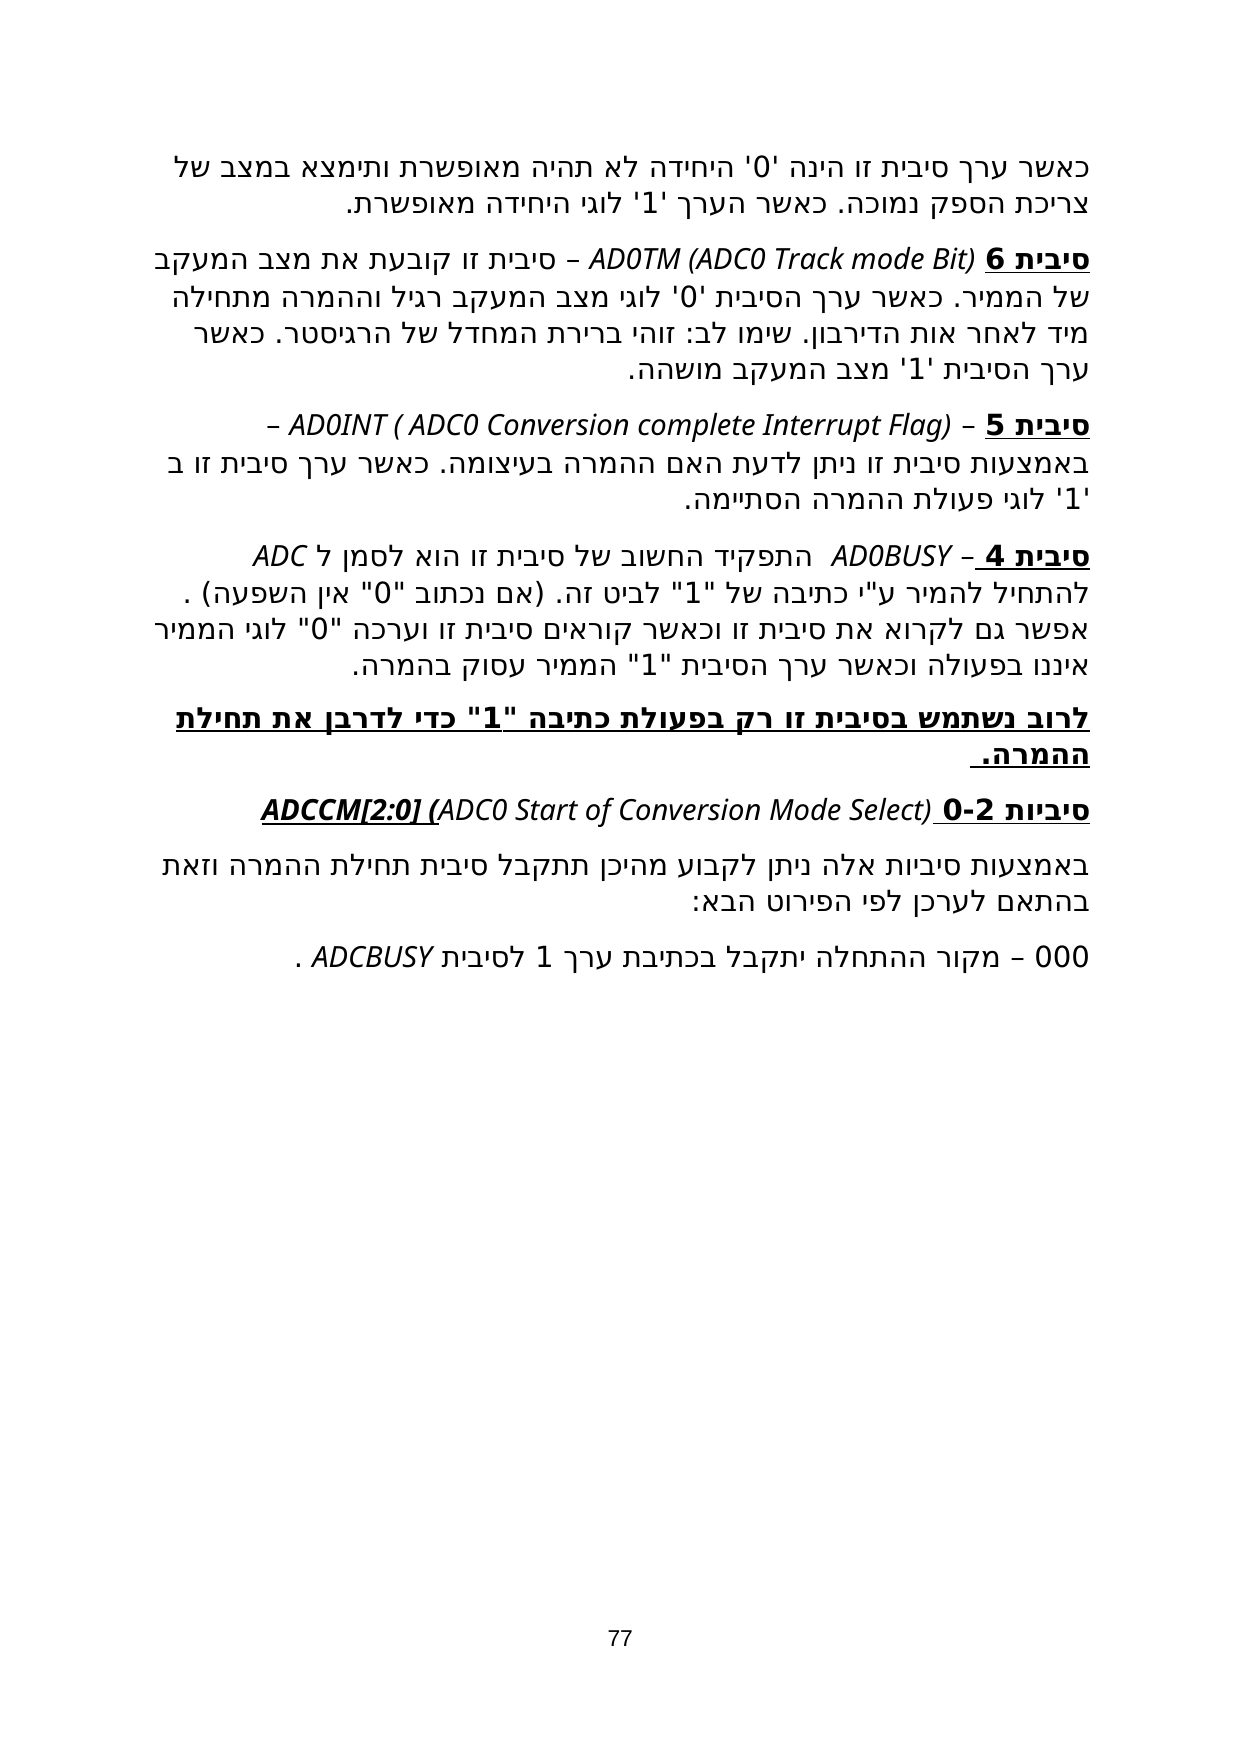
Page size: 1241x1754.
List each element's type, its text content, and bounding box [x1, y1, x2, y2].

text באמצעות סיביות אלה ניתן לקבוע מהיכן תתקבל סיבית תחילת ההמרה וזאת בהתאם לערכן לפי הפירוט הבא: [150, 848, 1090, 918]
text סיבית 4 – AD0BUSY התפקיד החשוב של סיבית זו הוא לסמן ל ADC להתחיל להמיר ע"י כתיבה של "1" לביט זה. (אם נכתוב "0" אין השפעה) . אפשר גם לקרוא את סיבית זו וכאשר קוראים סיבית זו וערכה "0" לוגי הממיר איננו בפעולה וכאשר ערך הסיבית "1" הממיר עסוק בהמרה. [150, 535, 1090, 682]
text סיביות 0-2 ADCCM[2:0] (ADC0 Start of Conversion Mode Select) [150, 789, 1090, 829]
text סיבית 5 – AD0INT ( ADC0 Conversion complete Interrupt Flag) – באמצעות סיבית זו ניתן לדעת האם ההמרה בעיצומה. כאשר ערך סיבית זו ב '1' לוגי פעולת ההמרה הסתיימה. [150, 405, 1090, 516]
text סיבית 6 AD0TM (ADC0 Track mode Bit) – סיבית זו קובעת את מצב המעקב של הממיר. כאשר ערך הסיבית '0' לוגי מצב המעקב רגיל וההמרה מתחילה מיד לאחר אות הדירבון. שימו לב: זוהי ברירת המחדל של הרגיסטר. כאשר ערך הסיבית '1' מצב המעקב מושהה. [150, 238, 1090, 386]
text 000 – מקור ההתחלה יתקבל בכתיבת ערך 1 לסיבית ADCBUSY . [150, 937, 1090, 976]
text לרוב נשתמש בסיבית זו רק בפעולת כתיבה "1" כדי לדרבן את תחילת ההמרה. [150, 701, 1090, 771]
text כאשר ערך סיבית זו הינה '0' היחידה לא תהיה מאופשרת ותימצא במצב של צריכת הספק נמוכה. כאשר הערך '1' לוגי היחידה מאופשרת. [150, 150, 1090, 220]
